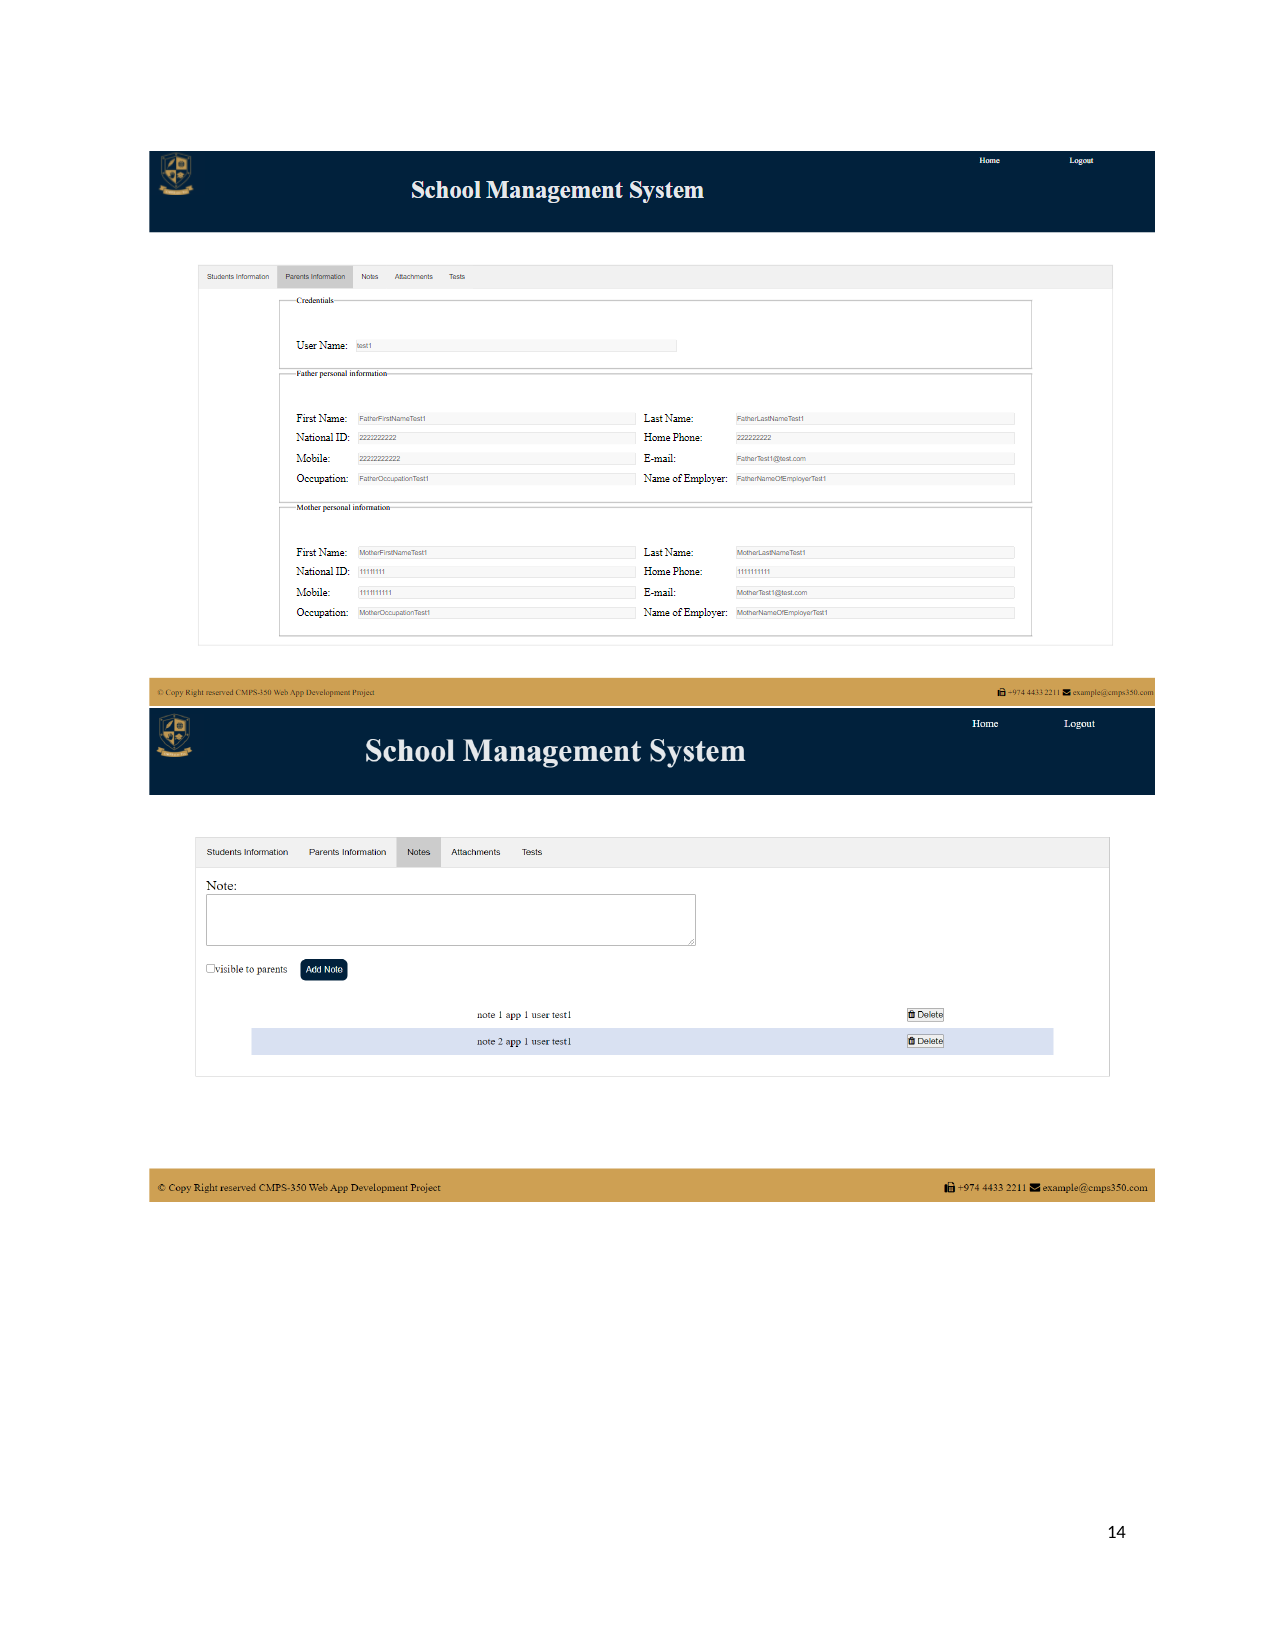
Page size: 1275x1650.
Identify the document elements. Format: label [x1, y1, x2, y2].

picture [149, 708, 1155, 1202]
picture [149, 151, 1155, 706]
